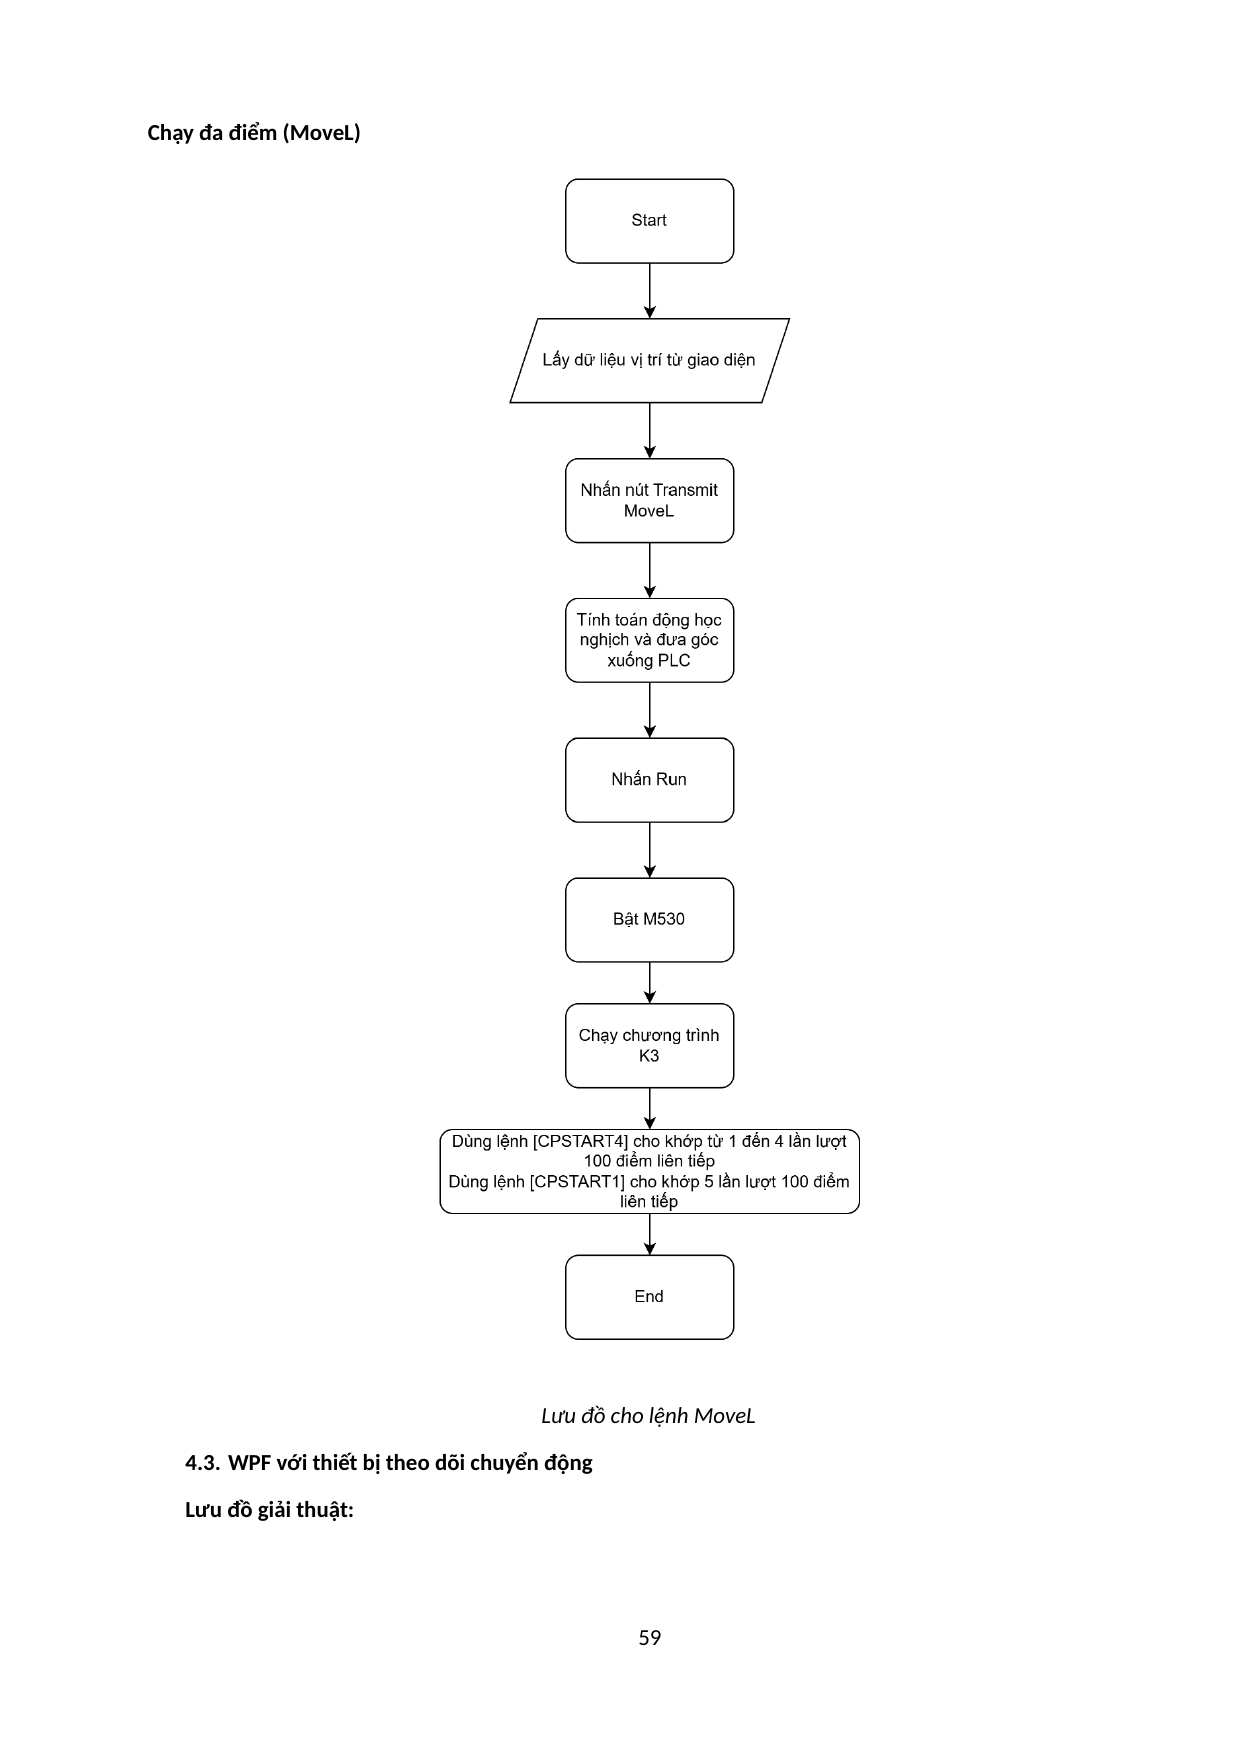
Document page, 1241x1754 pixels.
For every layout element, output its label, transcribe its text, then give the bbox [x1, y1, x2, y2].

list WPF với thiết bị theo dõi chuyển động [185, 1448, 1152, 1477]
picture [425, 165, 874, 1355]
text Lưu đồ giải thuật: [185, 1495, 1152, 1523]
text Chạy đa điểm (MoveL) [148, 118, 1152, 146]
text Lưu đồ cho lệnh MoveL [148, 1402, 1152, 1430]
